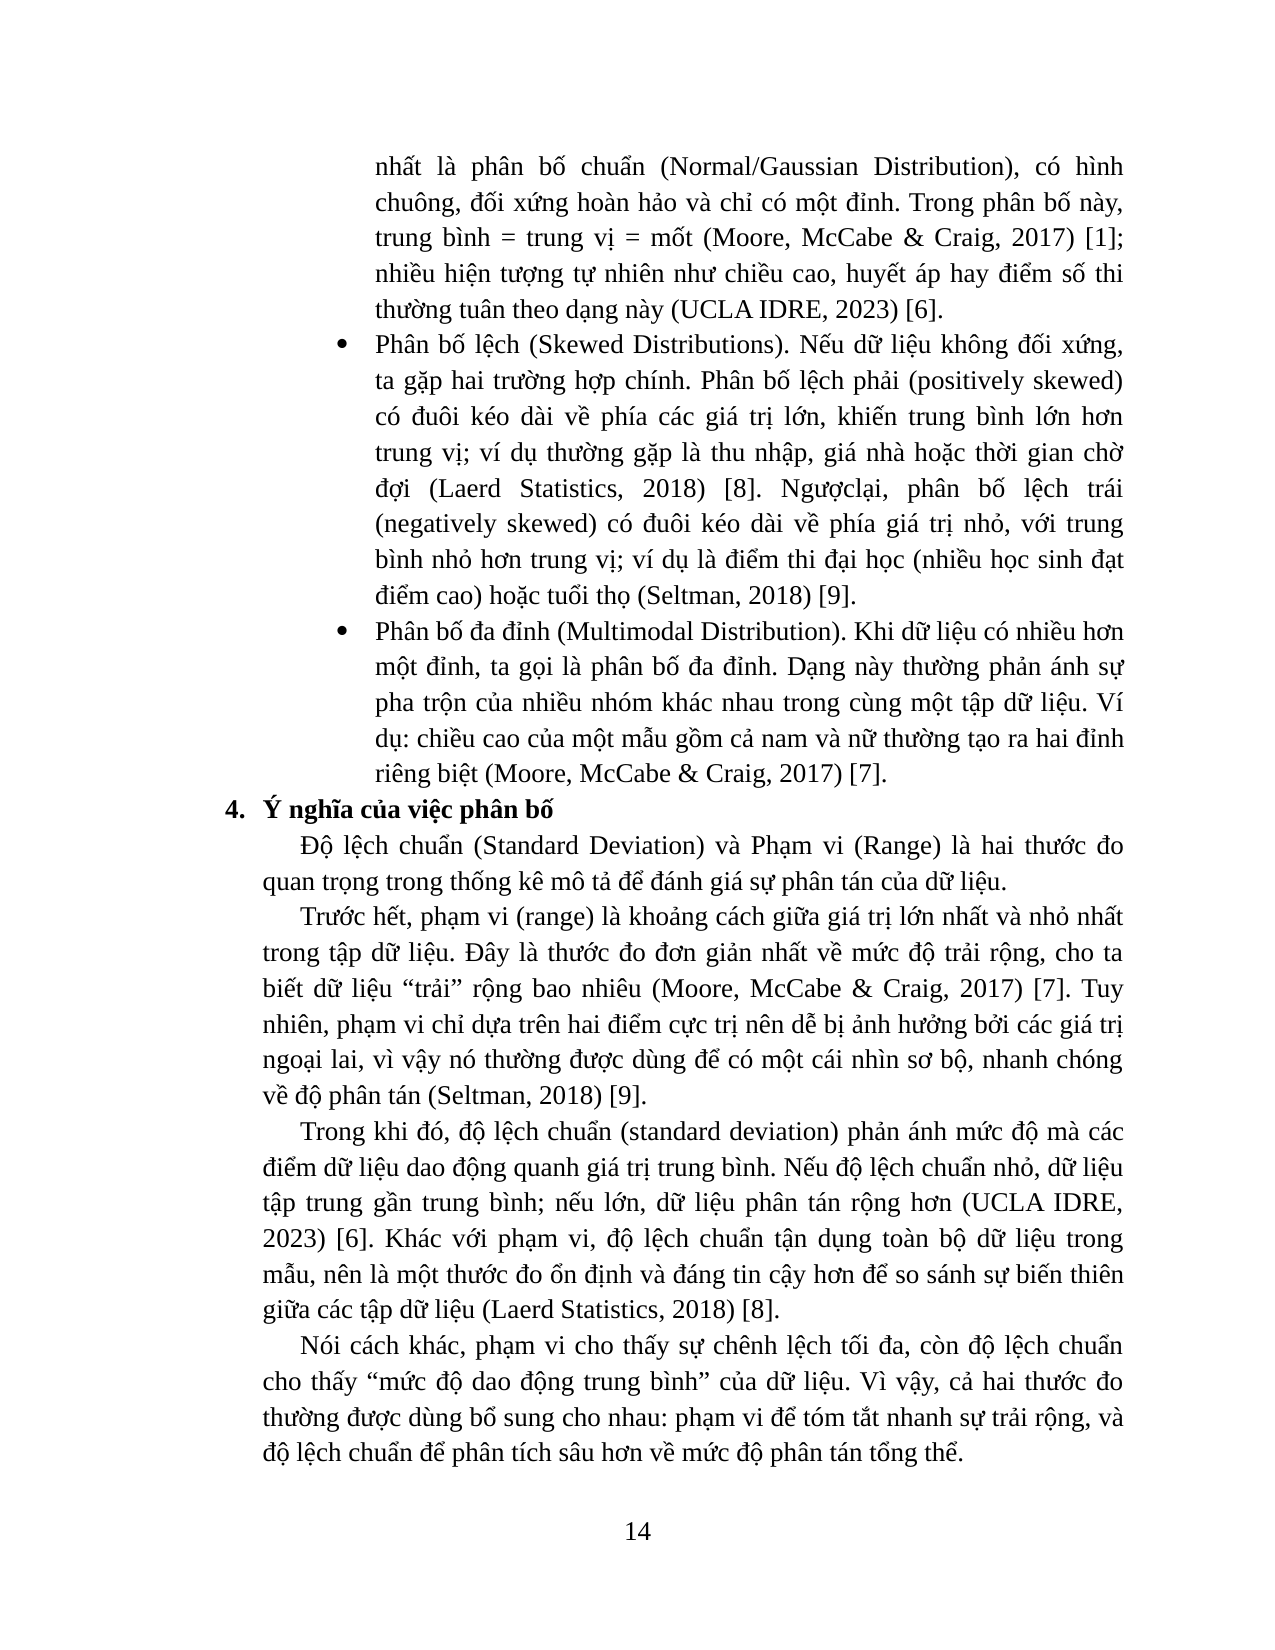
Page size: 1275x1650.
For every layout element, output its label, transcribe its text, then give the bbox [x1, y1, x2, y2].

list Phân bố đa đỉnh (Multimodal Distribution). Khi dữ liệu có nhiều hơn một đỉnh, ta gọi là phân bố đa đỉnh. Dạng này thường phản ánh sự pha trộn của nhiều nhóm khác nhau trong cùng một tập dữ liệu. Ví dụ: chiều cao của một mẫu gồm cả nam và nữ thường tạo ra hai đỉnh riêng biệt (Moore, McCabe & Craig, 2017) [7]. [337, 614, 1125, 789]
list Phân bố lệch (Skewed Distributions). Nếu dữ liệu không đối xứng, ta gặp hai trường hợp chính. Phân bố lệch phải (positively skewed) có đuôi kéo dài về phía các giá trị lớn, khiến trung bình lớn hơn trung vị; ví dụ thường gặp là thu nhập, giá nhà hoặc thời gian chờ đợi (Laerd Statistics, 2018) [8]. Ngượclại, phân bố lệch trái (negatively skewed) có đuôi kéo dài về phía giá trị nhỏ, với trung bình nhỏ hơn trung vị; ví dụ là điểm thi đại học (nhiều học sinh đạt điểm cao) hoặc tuổi thọ (Seltman, 2018) [9]. [337, 329, 1125, 610]
list Nói cách khác, phạm vi cho thấy sự chênh lệch tối đa, còn độ lệch chuẩn cho thấy “mức độ dao động trung bình” của dữ liệu. Vì vậy, cả hai thước đo thường được dùng bổ sung cho nhau: phạm vi để tóm tắt nhanh sự trải rộng, và độ lệch chuẩn để phân tích sâu hơn về mức độ phân tán tổng thể. [262, 1329, 1125, 1468]
list Ý nghĩa của việc phân bố [225, 793, 1125, 824]
list Độ lệch chuẩn (Standard Deviation) và Phạm vi (Range) là hai thước đo quan trọng trong thống kê mô tả để đánh giá sự phân tán của dữ liệu. [262, 829, 1125, 896]
list Trước hết, phạm vi (range) là khoảng cách giữa giá trị lớn nhất và nhỏ nhất trong tập dữ liệu. Đây là thước đo đơn giản nhất về mức độ trải rộng, cho ta biết dữ liệu “trải” rộng bao nhiêu (Moore, McCabe & Craig, 2017) [7]. Tuy nhiên, phạm vi chỉ dựa trên hai điểm cực trị nên dễ bị ảnh hưởng bởi các giá trị ngoại lai, vì vậy nó thường được dùng để có một cái nhìn sơ bộ, nhanh chóng về độ phân tán (Seltman, 2018) [9]. [262, 901, 1125, 1110]
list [337, 150, 1125, 324]
list Trong khi đó, độ lệch chuẩn (standard deviation) phản ánh mức độ mà các điểm dữ liệu dao động quanh giá trị trung bình. Nếu độ lệch chuẩn nhỏ, dữ liệu tập trung gần trung bình; nếu lớn, dữ liệu phân tán rộng hơn (UCLA IDRE, 2023) [6]. Khác với phạm vi, độ lệch chuẩn tận dụng toàn bộ dữ liệu trong mẫu, nên là một thước đo ổn định và đáng tin cậy hơn để so sánh sự biến thiên giữa các tập dữ liệu (Laerd Statistics, 2018) [8]. [262, 1115, 1125, 1325]
